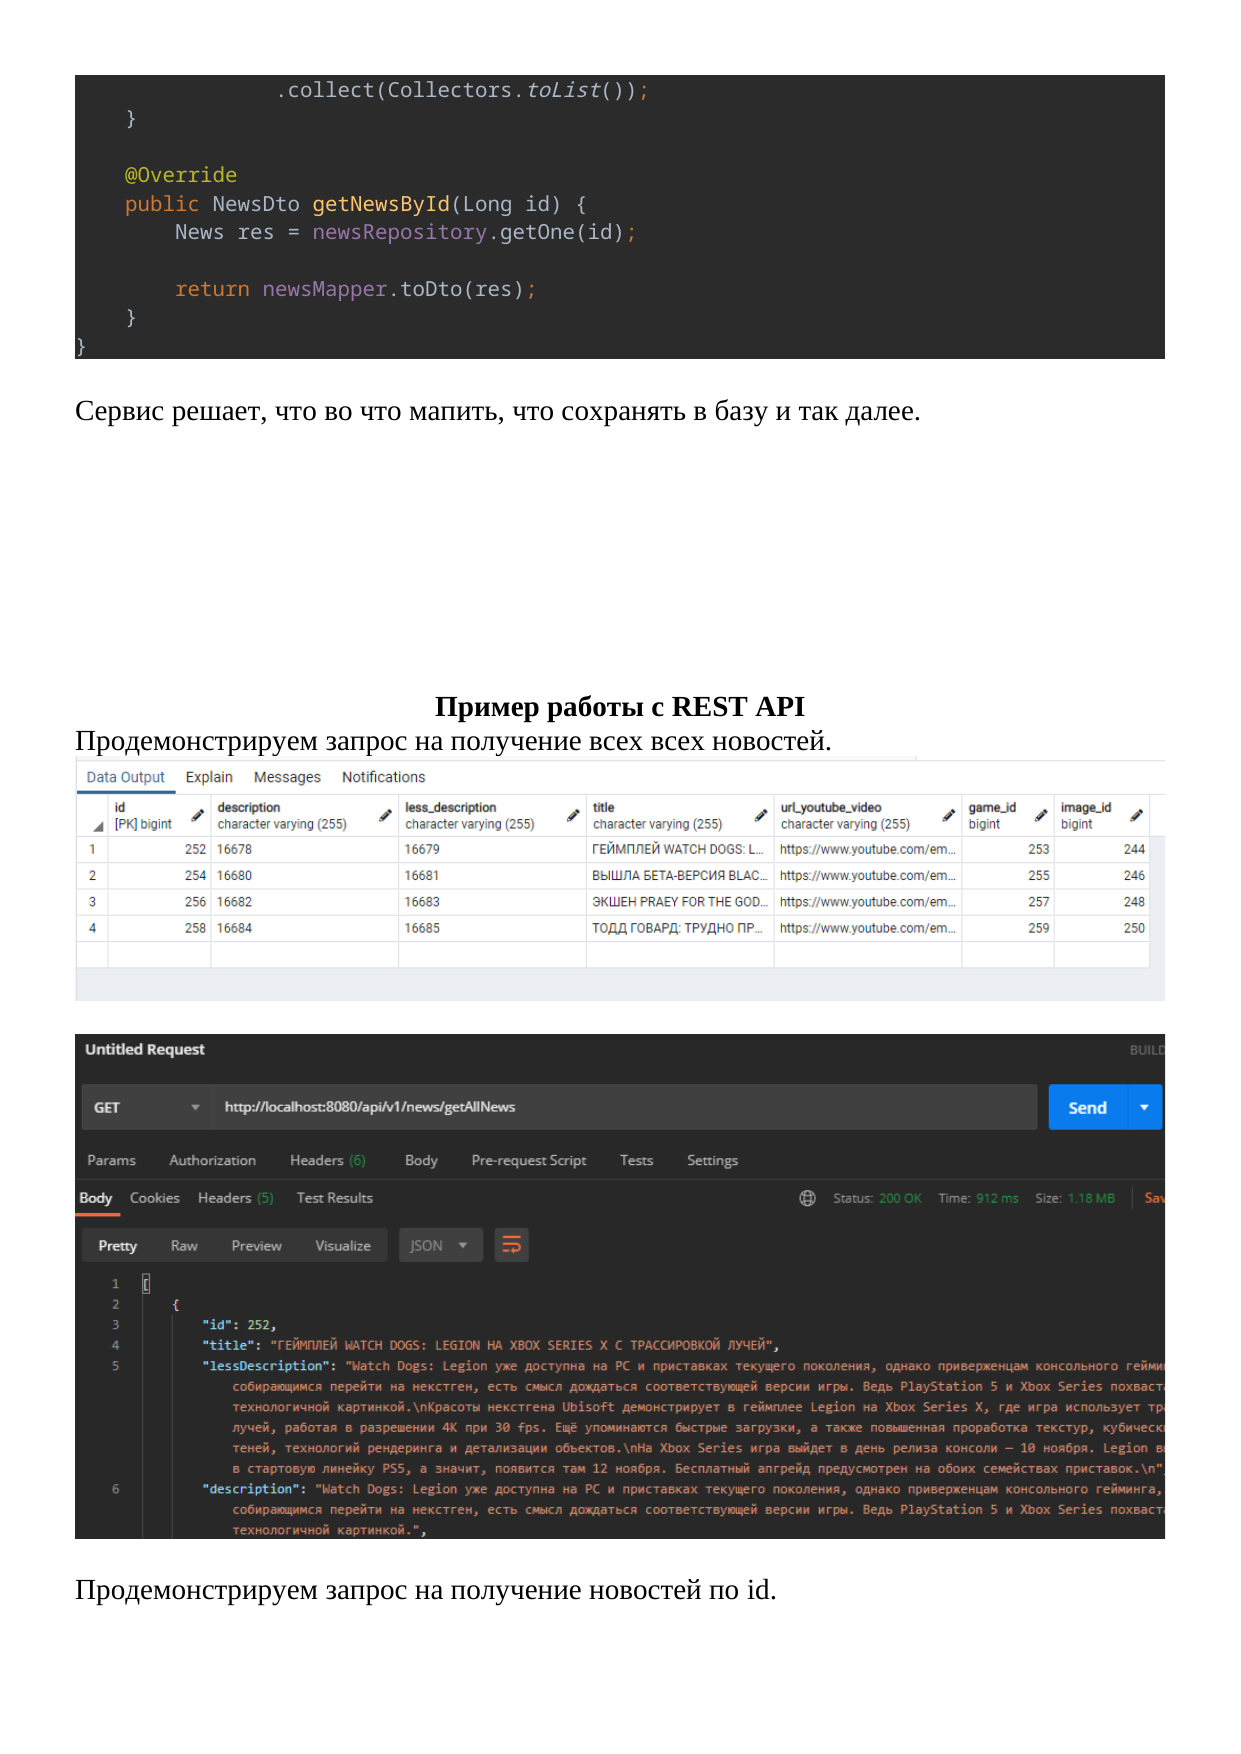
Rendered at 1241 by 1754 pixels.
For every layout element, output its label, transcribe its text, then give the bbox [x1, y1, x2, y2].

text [75, 75, 1165, 359]
text Продемонстрируем запрос на получение новостей по id. [75, 1572, 1165, 1606]
subtitle Пример работы с REST API [75, 689, 1165, 723]
picture [75, 1034, 1166, 1539]
picture [75, 756, 1166, 1001]
text Продемонстрируем запрос на получение всех всех новостей. [75, 723, 1165, 756]
text Сервис решает, что во что мапить, что сохранять в базу и так далее. [75, 393, 1165, 426]
